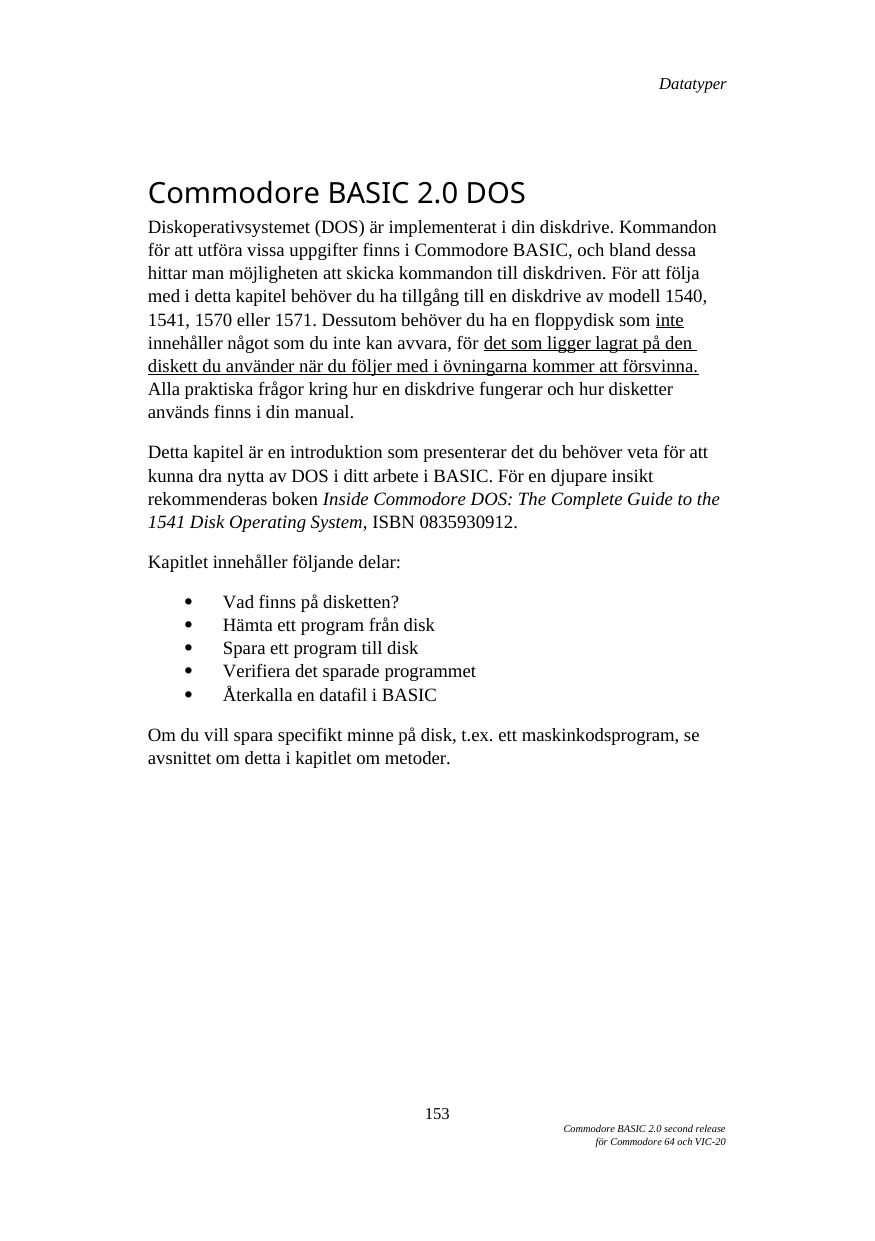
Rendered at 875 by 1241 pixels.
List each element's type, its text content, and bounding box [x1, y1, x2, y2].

subtitle Commodore BASIC 2.0 DOS [148, 173, 726, 212]
list Återkalla en datafil i BASIC [185, 684, 726, 705]
text Diskoperativsystemet (DOS) är implementerat i din diskdrive. Kommandon för att utföra vissa uppgifter finns i Commodore BASIC, och bland dessa hittar man möjligheten att skicka kommandon till diskdriven. För att följa med i detta kapitel behöver du ha tillgång till en diskdrive av modell 1540, 1541, 1570 eller 1571. Dessutom behöver du ha en floppydisk som inte innehåller något som du inte kan avvara, för det som ligger lagrat på den diskett du använder när du följer med i övningarna kommer att försvinna. Alla praktiska frågor kring hur en diskdrive fungerar och hur disketter används finns i din manual. [148, 216, 726, 423]
list Verifiera det sparade programmet [185, 660, 726, 682]
text Om du vill spara specifikt minne på disk, t.ex. ett maskinkodsprogram, se avsnittet om detta i kapitlet om metoder. [148, 723, 726, 768]
list Spara ett program till disk [185, 637, 726, 659]
list Hämta ett program från disk [185, 614, 726, 636]
text Detta kapitel är en introduktion som presenterar det du behöver veta för att kunna dra nytta av DOS i ditt arbete i BASIC. För en djupare insikt rekommenderas boken Inside Commodore DOS: The Complete Guide to the 1541 Disk Operating System, ISBN 0835930912. [148, 441, 726, 532]
text Kapitlet innehåller följande delar: [148, 551, 726, 572]
list Vad finns på disketten? [185, 591, 726, 612]
